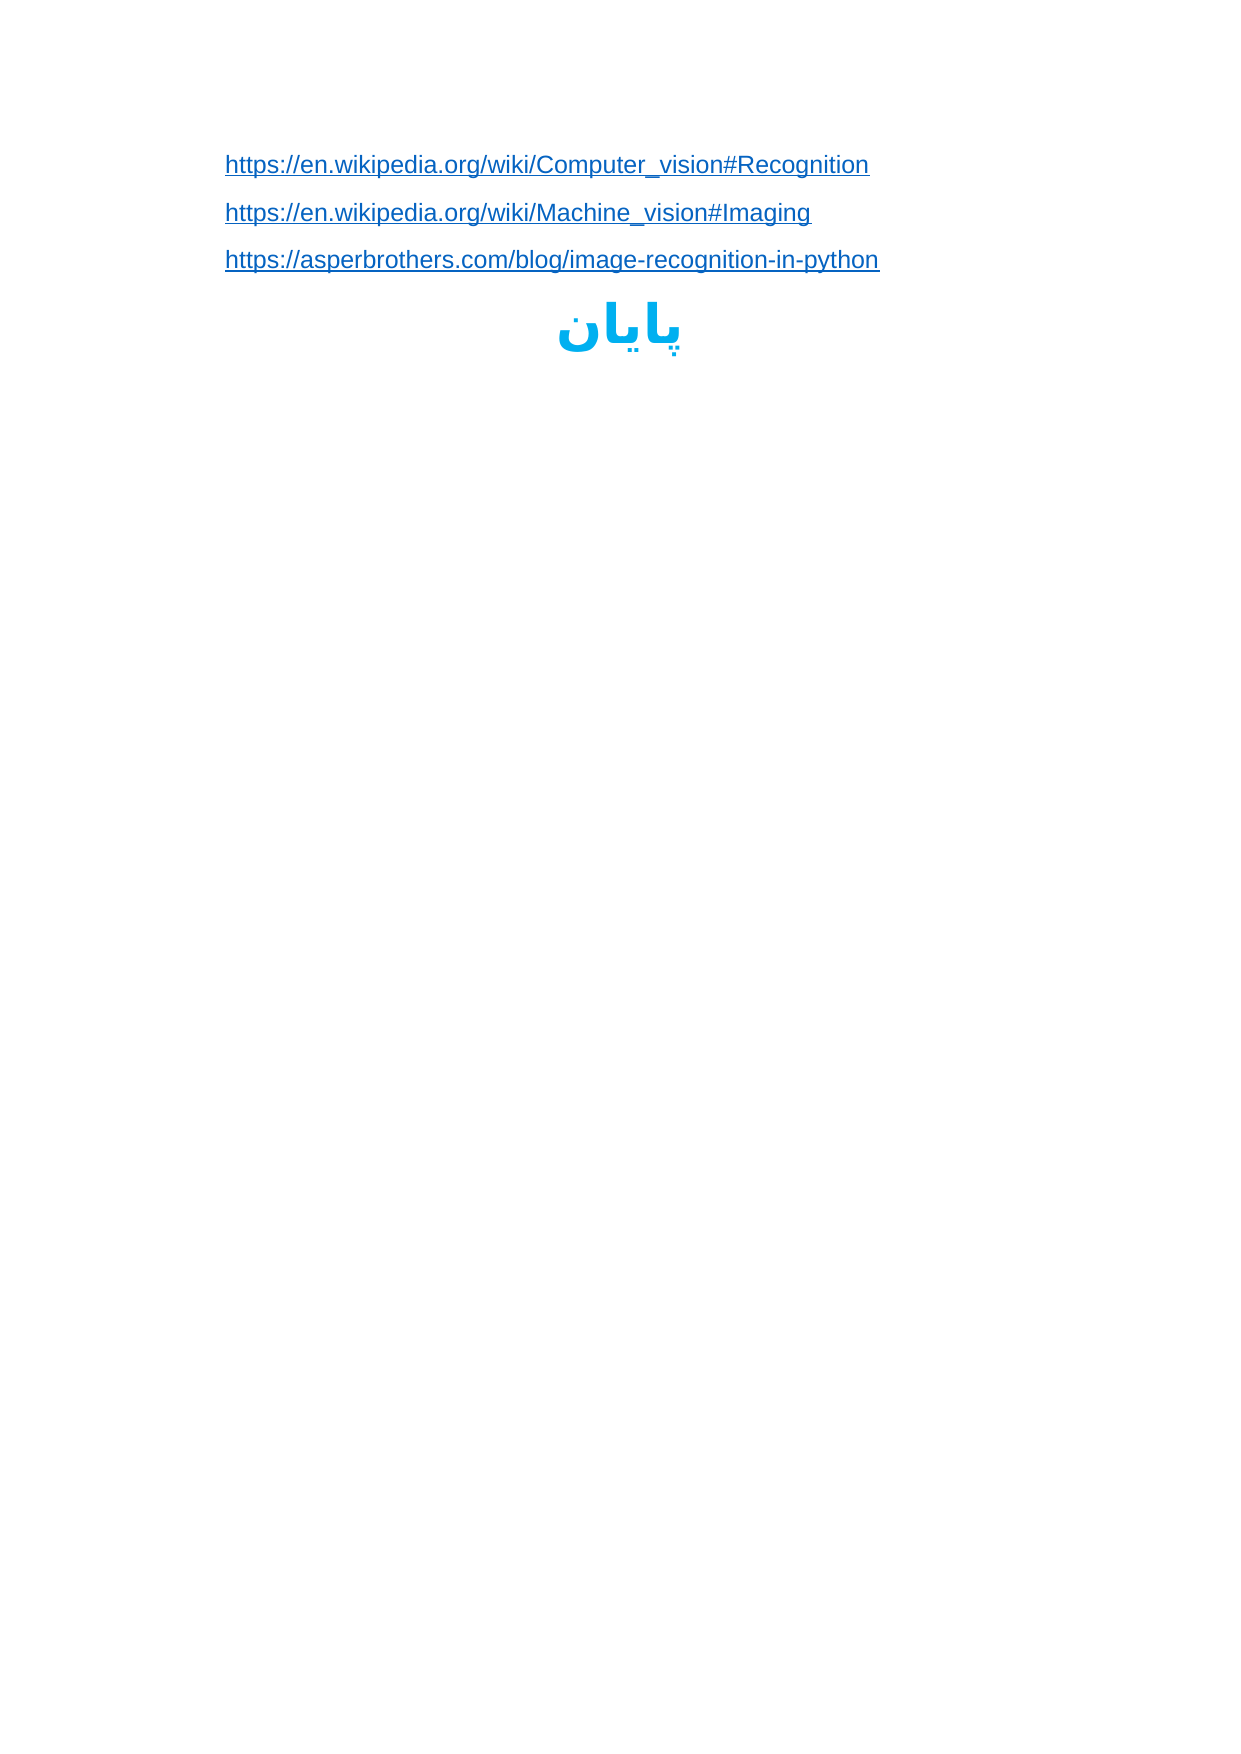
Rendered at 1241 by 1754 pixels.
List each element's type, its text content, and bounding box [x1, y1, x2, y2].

text https://en.wikipedia.org/wiki/Computer_vision#Recognition [225, 150, 1090, 179]
text https://asperbrothers.com/blog/image-recognition-in-python [225, 245, 1090, 274]
text پایان [150, 293, 1090, 356]
text https://en.wikipedia.org/wiki/Machine_vision#Imaging [225, 198, 1090, 226]
